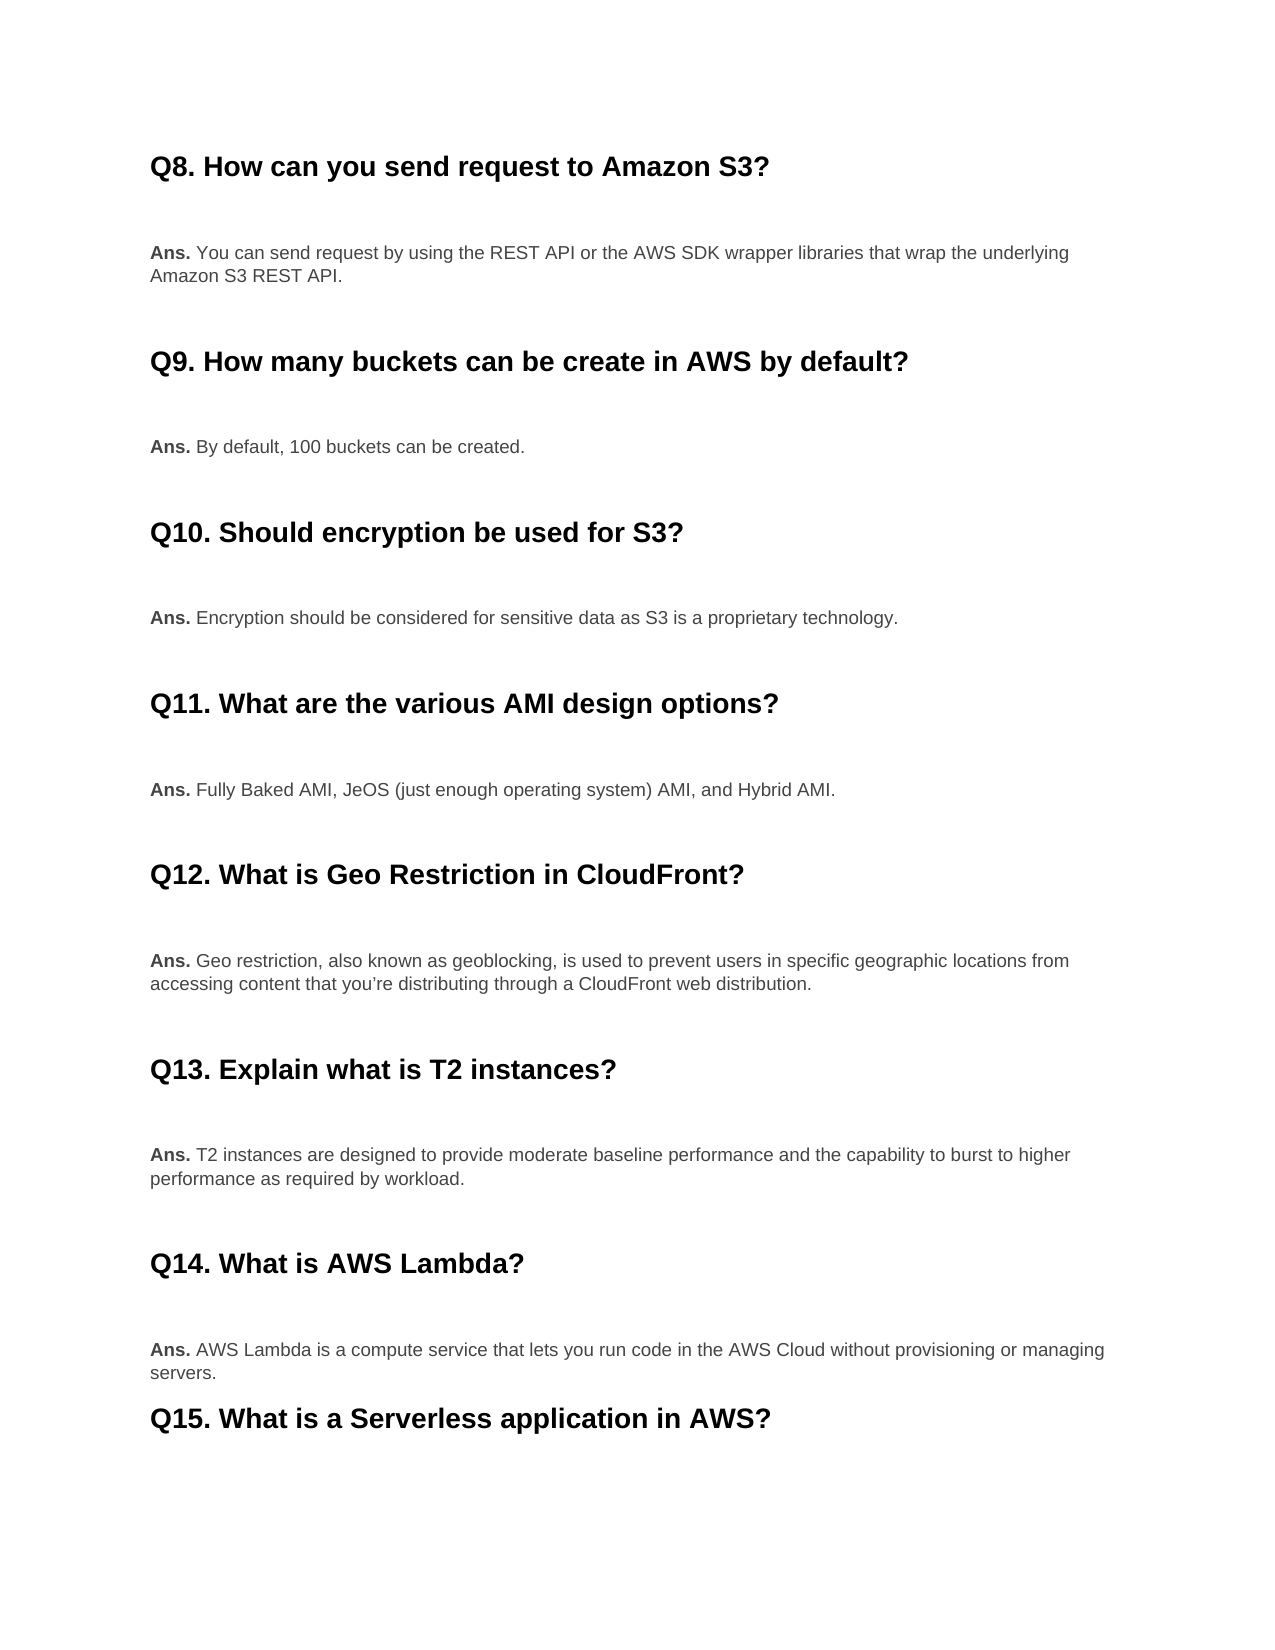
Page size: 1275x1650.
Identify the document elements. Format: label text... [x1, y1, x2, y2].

text Q11. What are the various AMI design options? [150, 687, 1125, 719]
text Ans. T2 instances are designed to provide moderate baseline performance and the capability to burst to higher performance as required by workload. [150, 1144, 1125, 1189]
text Q10. Should encryption be used for S3? [150, 516, 1125, 548]
text Q15. What is a Serverless application in AWS? [150, 1402, 1125, 1434]
text Q12. What is Geo Restriction in CloudFront? [150, 858, 1125, 891]
text Q8. How can you send request to Amazon S3? [150, 150, 1125, 182]
text Ans. AWS Lambda is a compute service that lets you run code in the AWS Cloud without provisioning or managing servers. [150, 1339, 1125, 1383]
text Q14. What is AWS Lambda? [150, 1247, 1125, 1279]
text Ans. Geo restriction, also known as geoblocking, is used to prevent users in specific geographic locations from accessing content that you’re distributing through a CloudFront web distribution. [150, 950, 1125, 994]
text Q9. How many buckets can be create in AWS by default? [150, 344, 1125, 377]
text Ans. Fully Baked AMI, JeOS (just enough operating system) AMI, and Hybrid AMI. [150, 778, 1125, 800]
text Ans. You can send request by using the REST API or the AWS SDK wrapper libraries that wrap the underlying Amazon S3 REST API. [150, 241, 1125, 286]
text Ans. Encryption should be considered for sensitive data as S3 is a proprietary technology. [150, 607, 1125, 629]
text Ans. By default, 100 buckets can be created. [150, 436, 1125, 457]
text Q13. Explain what is T2 instances? [150, 1053, 1125, 1085]
